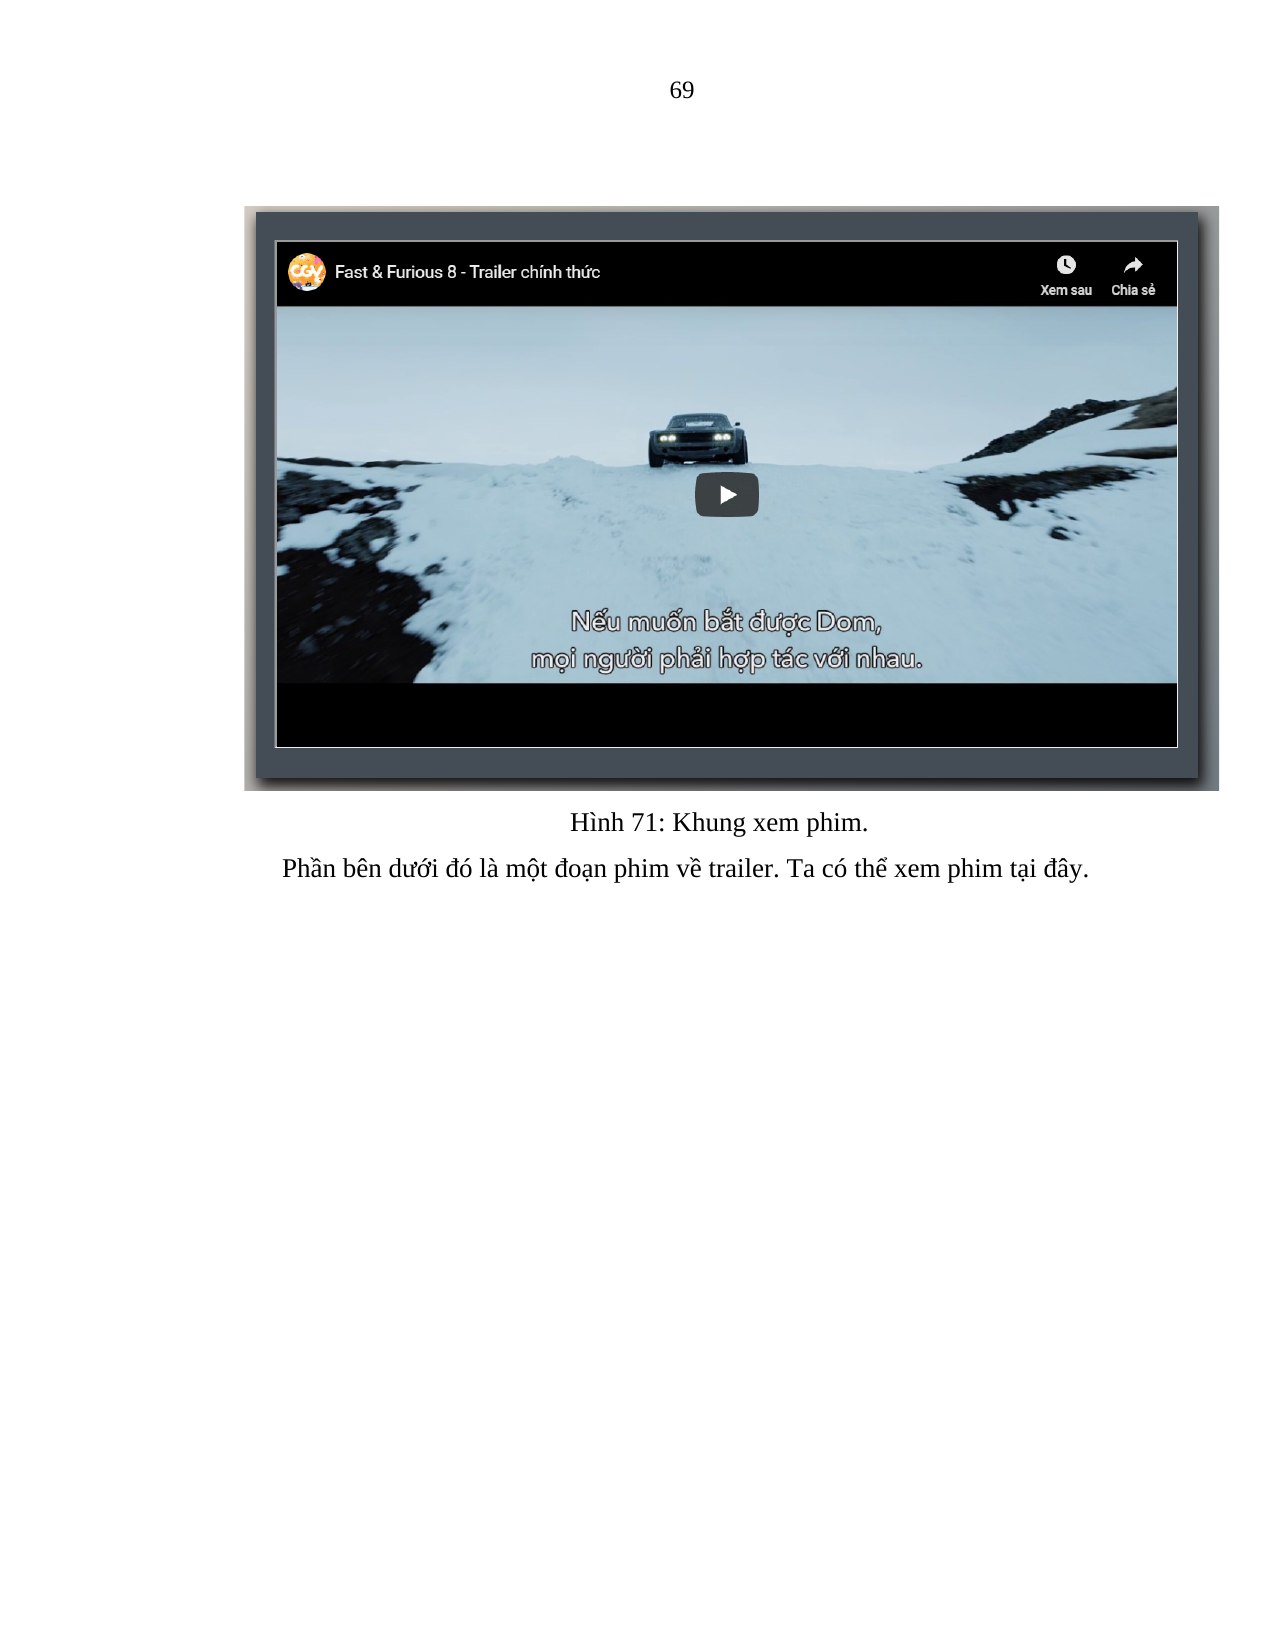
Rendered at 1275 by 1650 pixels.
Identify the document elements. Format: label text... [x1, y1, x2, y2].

picture [244, 206, 1220, 791]
text Phần bên dưới đó là một đoạn phim về trailer. Ta có thể xem phim tại đây. [207, 852, 1157, 884]
text Hình 71: Khung xem phim. [207, 806, 1157, 837]
